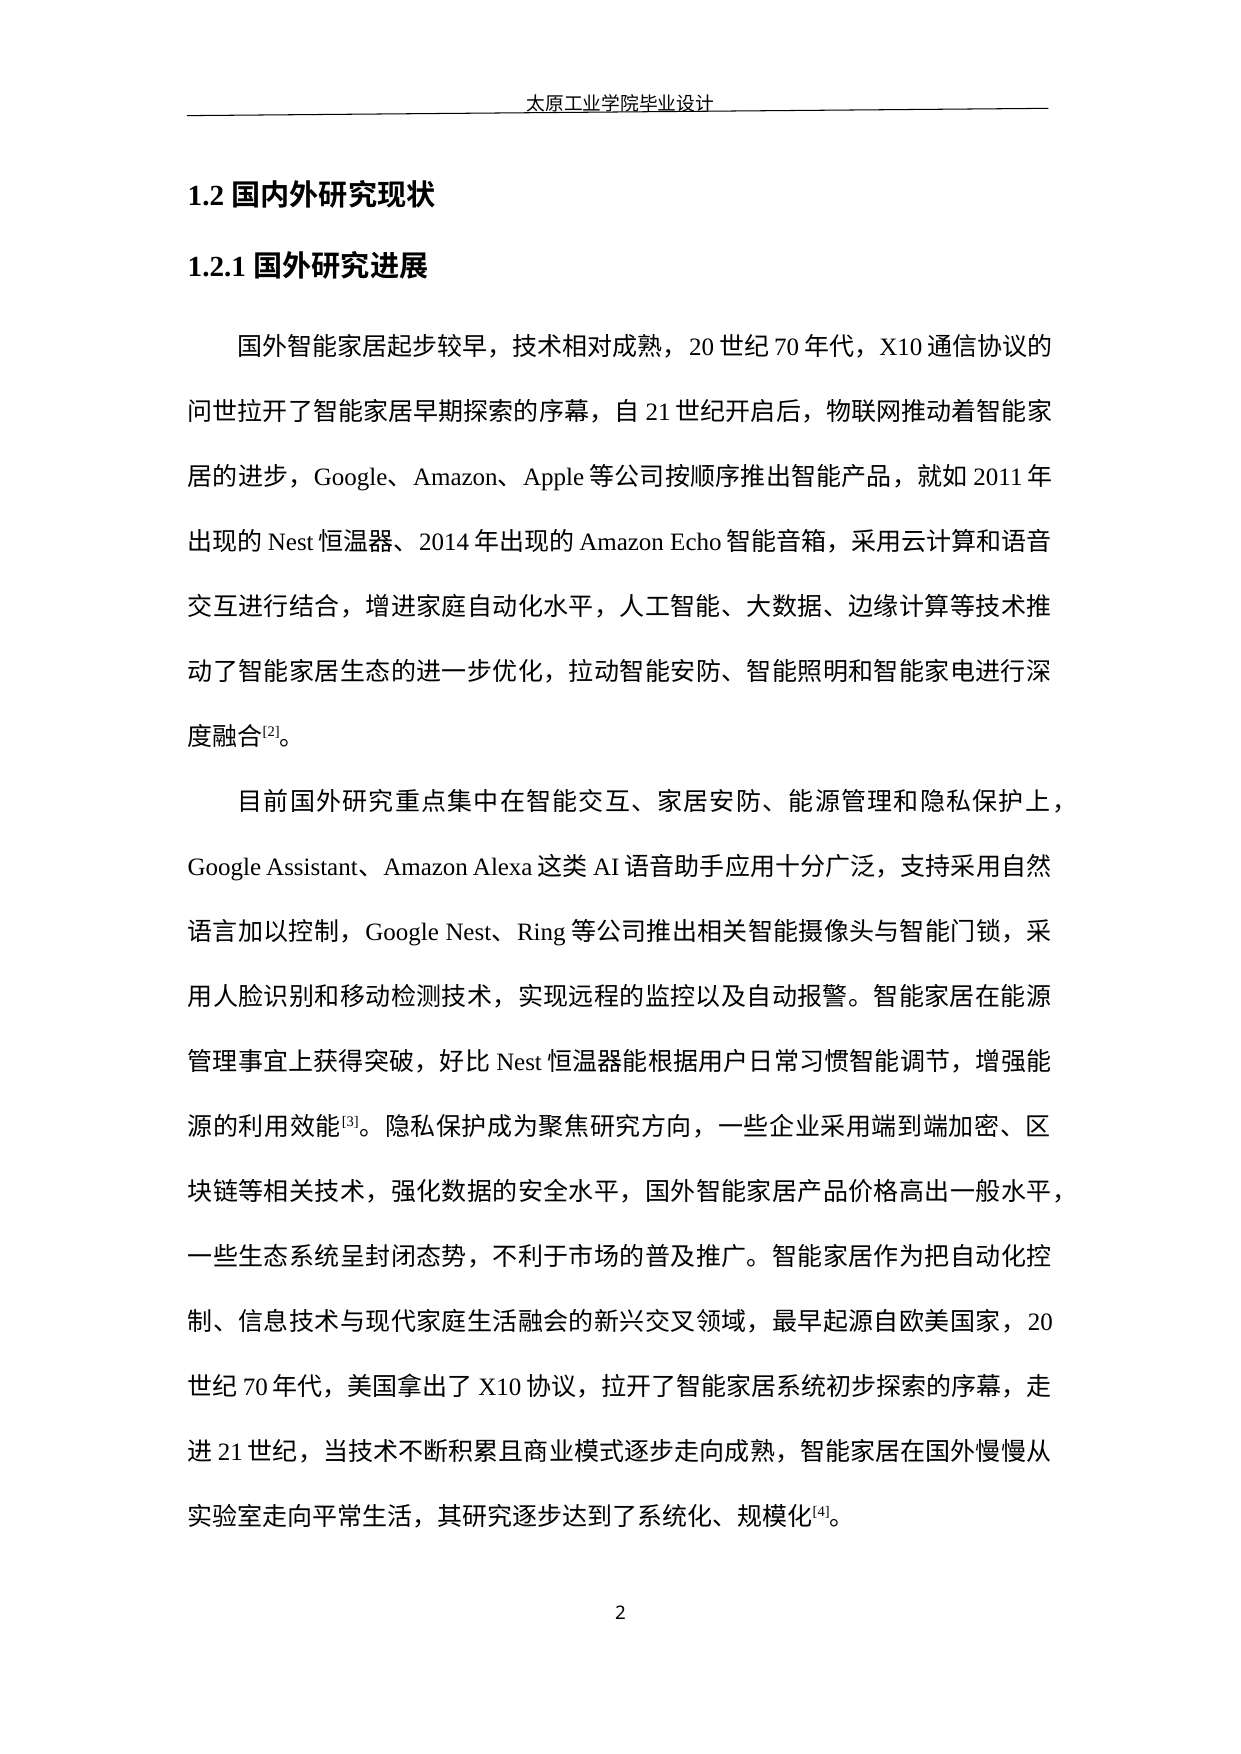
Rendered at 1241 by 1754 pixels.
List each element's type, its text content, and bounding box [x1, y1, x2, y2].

text 国外智能家居起步较早，技术相对成熟，20世纪70年代，X10通信协议的问世拉开了智能家居早期探索的序幕，自21世纪开启后，物联网推动着智能家居的进步，Google、Amazon、Apple等公司按顺序推出智能产品，就如2011年出现的Nest恒温器、2014年出现的Amazon Echo智能音箱，采用云计算和语音交互进行结合，增进家庭自动化水平，人工智能、大数据、边缘计算等技术推动了智能家居生态的进一步优化，拉动智能安防、智能照明和智能家电进行深度融合[2]。 [187, 312, 1053, 767]
subtitle 国内外研究现状 [187, 160, 1053, 225]
text 目前国外研究重点集中在智能交互、家居安防、能源管理和隐私保护上，Google Assistant、Amazon Alexa这类AI语音助手应用十分广泛，支持采用自然语言加以控制，Google Nest、Ring等公司推出相关智能摄像头与智能门锁，采用人脸识别和移动检测技术，实现远程的监控以及自动报警。智能家居在能源管理事宜上获得突破，好比Nest恒温器能根据用户日常习惯智能调节，增强能源的利用效能[3]。隐私保护成为聚焦研究方向，一些企业采用端到端加密、区块链等相关技术，强化数据的安全水平，国外智能家居产品价格高出一般水平，一些生态系统呈封闭态势，不利于市场的普及推广。智能家居作为把自动化控制、信息技术与现代家庭生活融会的新兴交叉领域，最早起源自欧美国家，20世纪70年代，美国拿出了X10协议，拉开了智能家居系统初步探索的序幕，走进21世纪，当技术不断积累且商业模式逐步走向成熟，智能家居在国外慢慢从实验室走向平常生活，其研究逐步达到了系统化、规模化[4]。 [187, 767, 1053, 1547]
subtitle 国外研究进展 [187, 231, 1053, 296]
